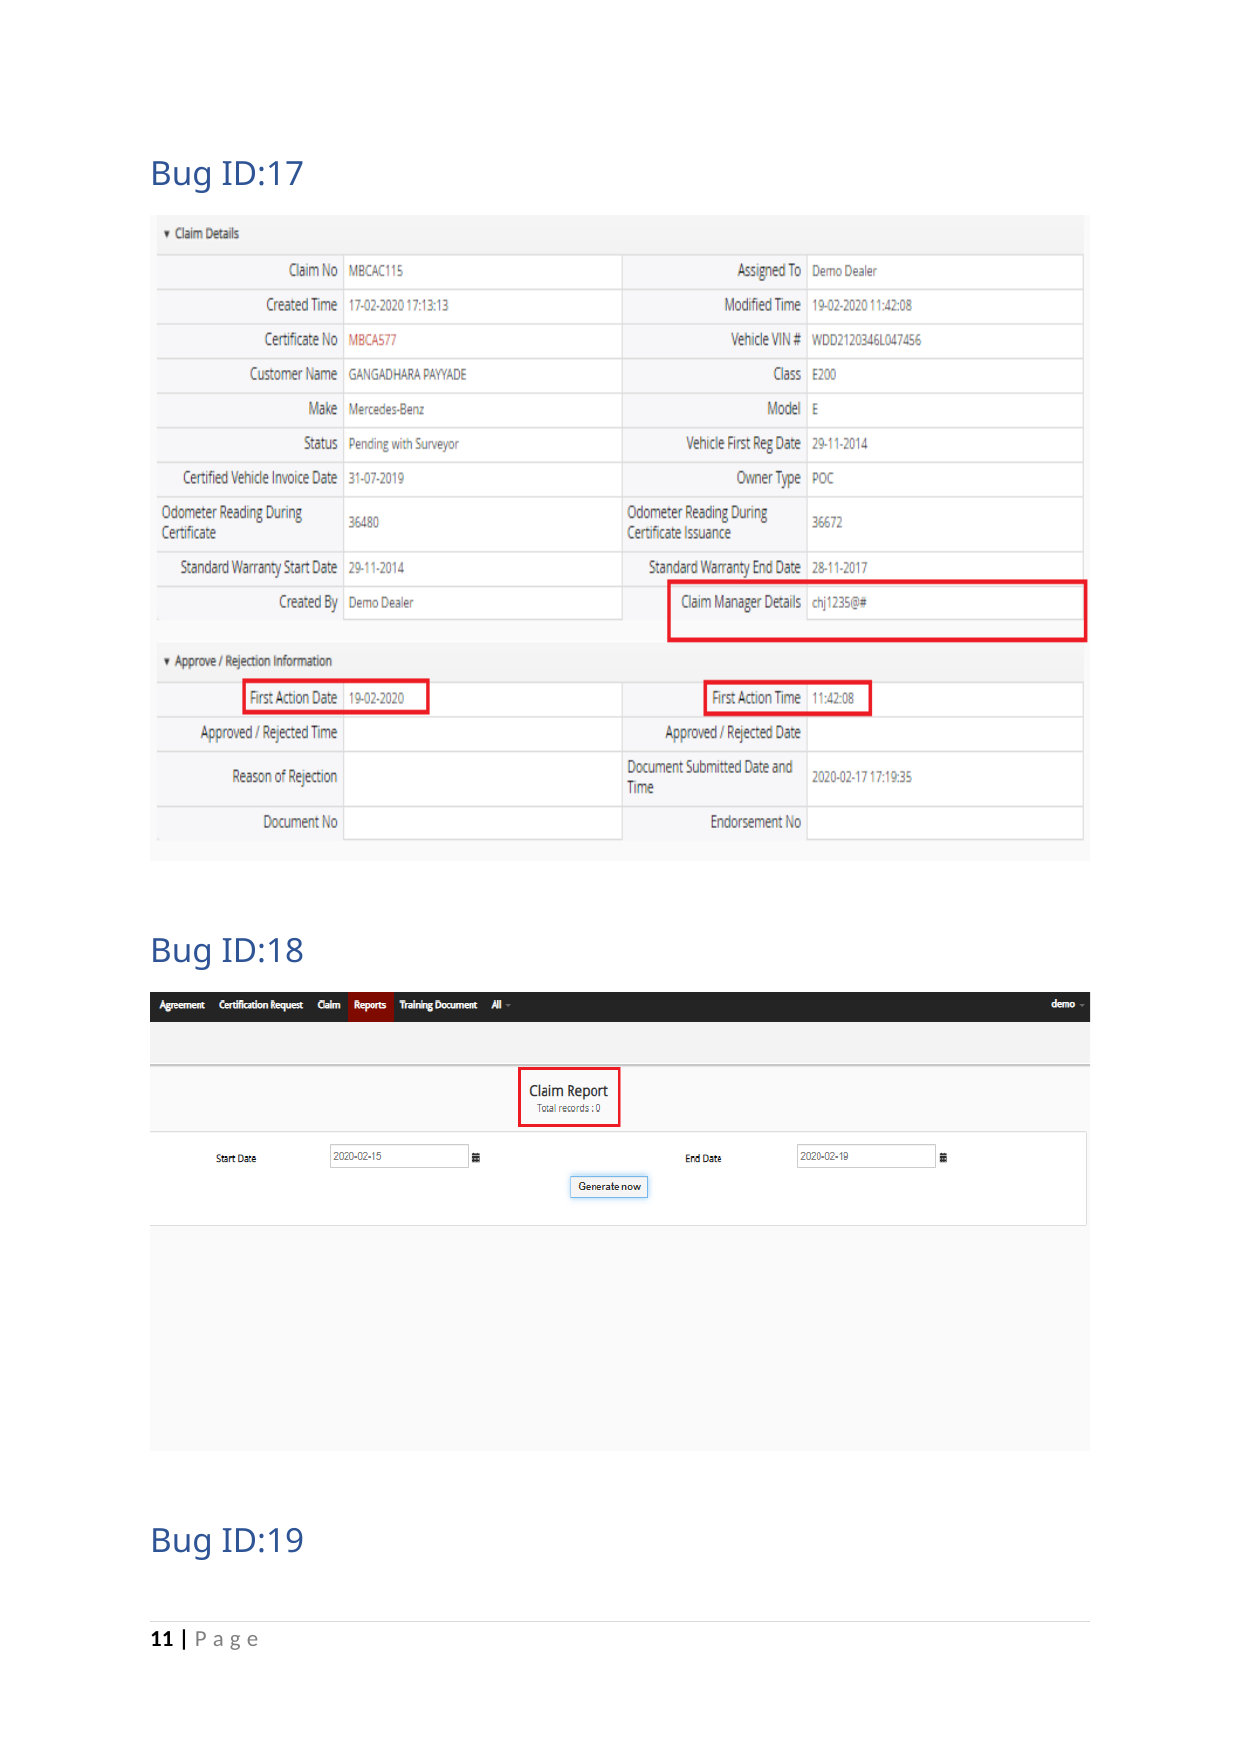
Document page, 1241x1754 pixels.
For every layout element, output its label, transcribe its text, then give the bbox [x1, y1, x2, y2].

text Bug ID:19 [150, 1517, 1090, 1562]
picture [150, 992, 1091, 1451]
text Bug ID:17 [150, 150, 1090, 195]
picture [150, 215, 1091, 861]
text Bug ID:18 [150, 927, 1090, 972]
